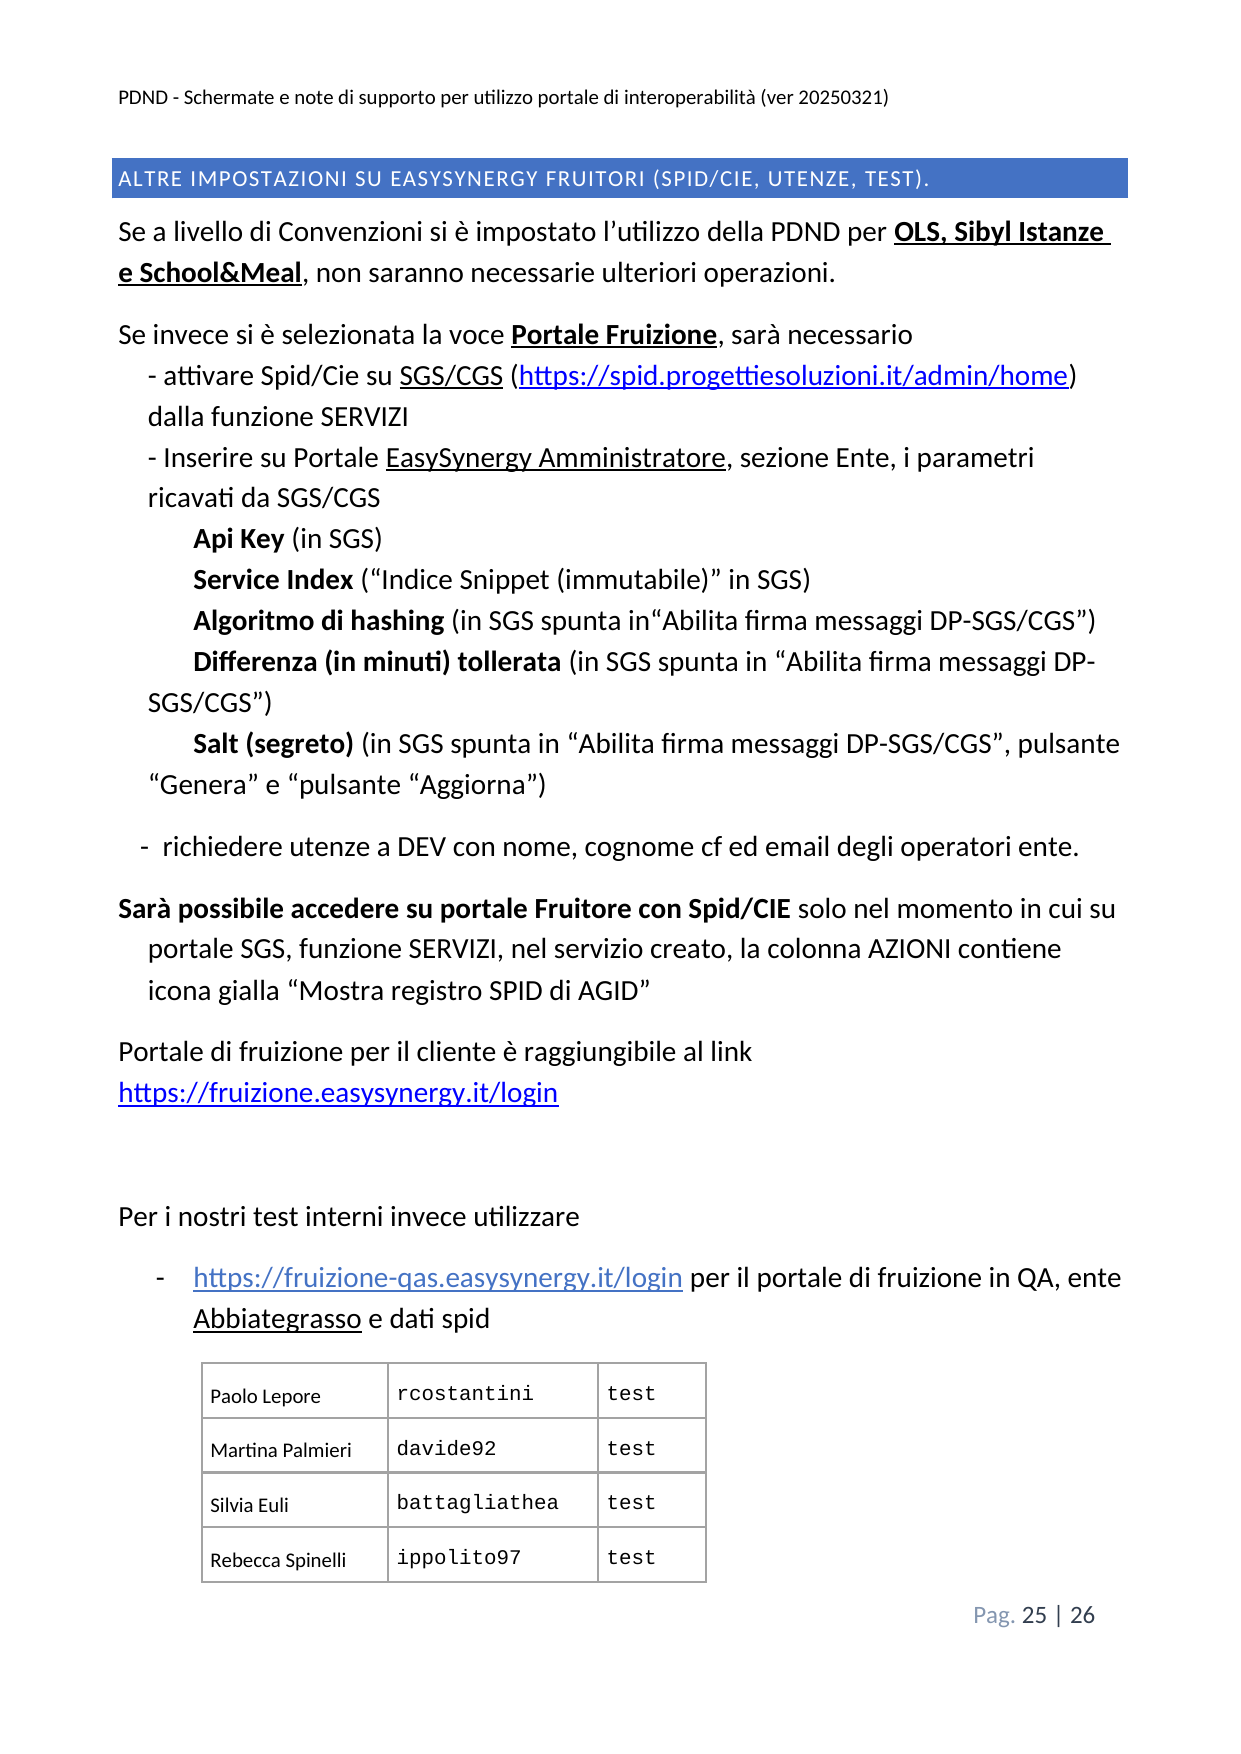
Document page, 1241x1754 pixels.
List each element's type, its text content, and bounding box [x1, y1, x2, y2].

table_cell davide92 [389, 1419, 597, 1471]
subtitle Altre impostazioni su EasySynergy FRUITORI (Spid/Cie, Utenze, Test). [118, 164, 1122, 192]
table_cell battagliathea [389, 1474, 597, 1526]
table_header test [599, 1364, 705, 1417]
table_header Paolo Lepore [203, 1364, 387, 1417]
table_cell test [599, 1474, 705, 1526]
table_cell test [599, 1419, 705, 1471]
table_header rcostantini [389, 1364, 597, 1417]
list richiedere utenze a DEV con nome, cognome cf ed email degli operatori ente. [140, 828, 1122, 863]
text Se a livello di Convenzioni si è impostato l’utilizzo della PDND per OLS, Sibyl Istanze e School&Meal, non saranno necessarie ulteriori operazioni. [118, 213, 1122, 290]
table_cell test [599, 1528, 705, 1581]
text Sarà possibile accedere su portale Fruitore con Spid/CIE solo nel momento in cui su portale SGS, funzione SERVIZI, nel servizio creato, la colonna AZIONI contiene icona gialla “Mostra registro SPID di AGID” [118, 890, 1122, 1007]
text Per i nostri test interni invece utilizzare [118, 1198, 1122, 1233]
list https://fruizione-qas.easysynergy.it/login per il portale di fruizione in QA, ente Abbiategrasso e dati spid [156, 1259, 1122, 1336]
table_cell ippolito97 [389, 1528, 597, 1581]
table_cell Silvia Euli [203, 1474, 387, 1526]
table_cell Martina Palmieri [203, 1419, 387, 1471]
table_cell Rebecca Spinelli [203, 1528, 387, 1581]
text Portale di fruizione per il cliente è raggiungibile al link https://fruizione.easysynergy.it/login [118, 1033, 1122, 1110]
text Se invece si è selezionata la voce Portale Fruizione, sarà necessario - attivare Spid/Cie su SGS/CGS (https://spid.progettiesoluzioni.it/admin/home) dalla funzione SERVIZI - Inserire su Portale EasySynergy Amministratore, sezione Ente, i parametri ricavati da SGS/CGS Api Key (in SGS) Service Index (“Indice Snippet (immutabile)” in SGS) Algoritmo di hashing (in SGS spunta in“Abilita firma messaggi DP-SGS/CGS”) Differenza (in minuti) tollerata (in SGS spunta in “Abilita firma messaggi DP-SGS/CGS”) Salt (segreto) (in SGS spunta in “Abilita firma messaggi DP-SGS/CGS”, pulsante “Genera” e “pulsante “Aggiorna”) [118, 316, 1122, 802]
